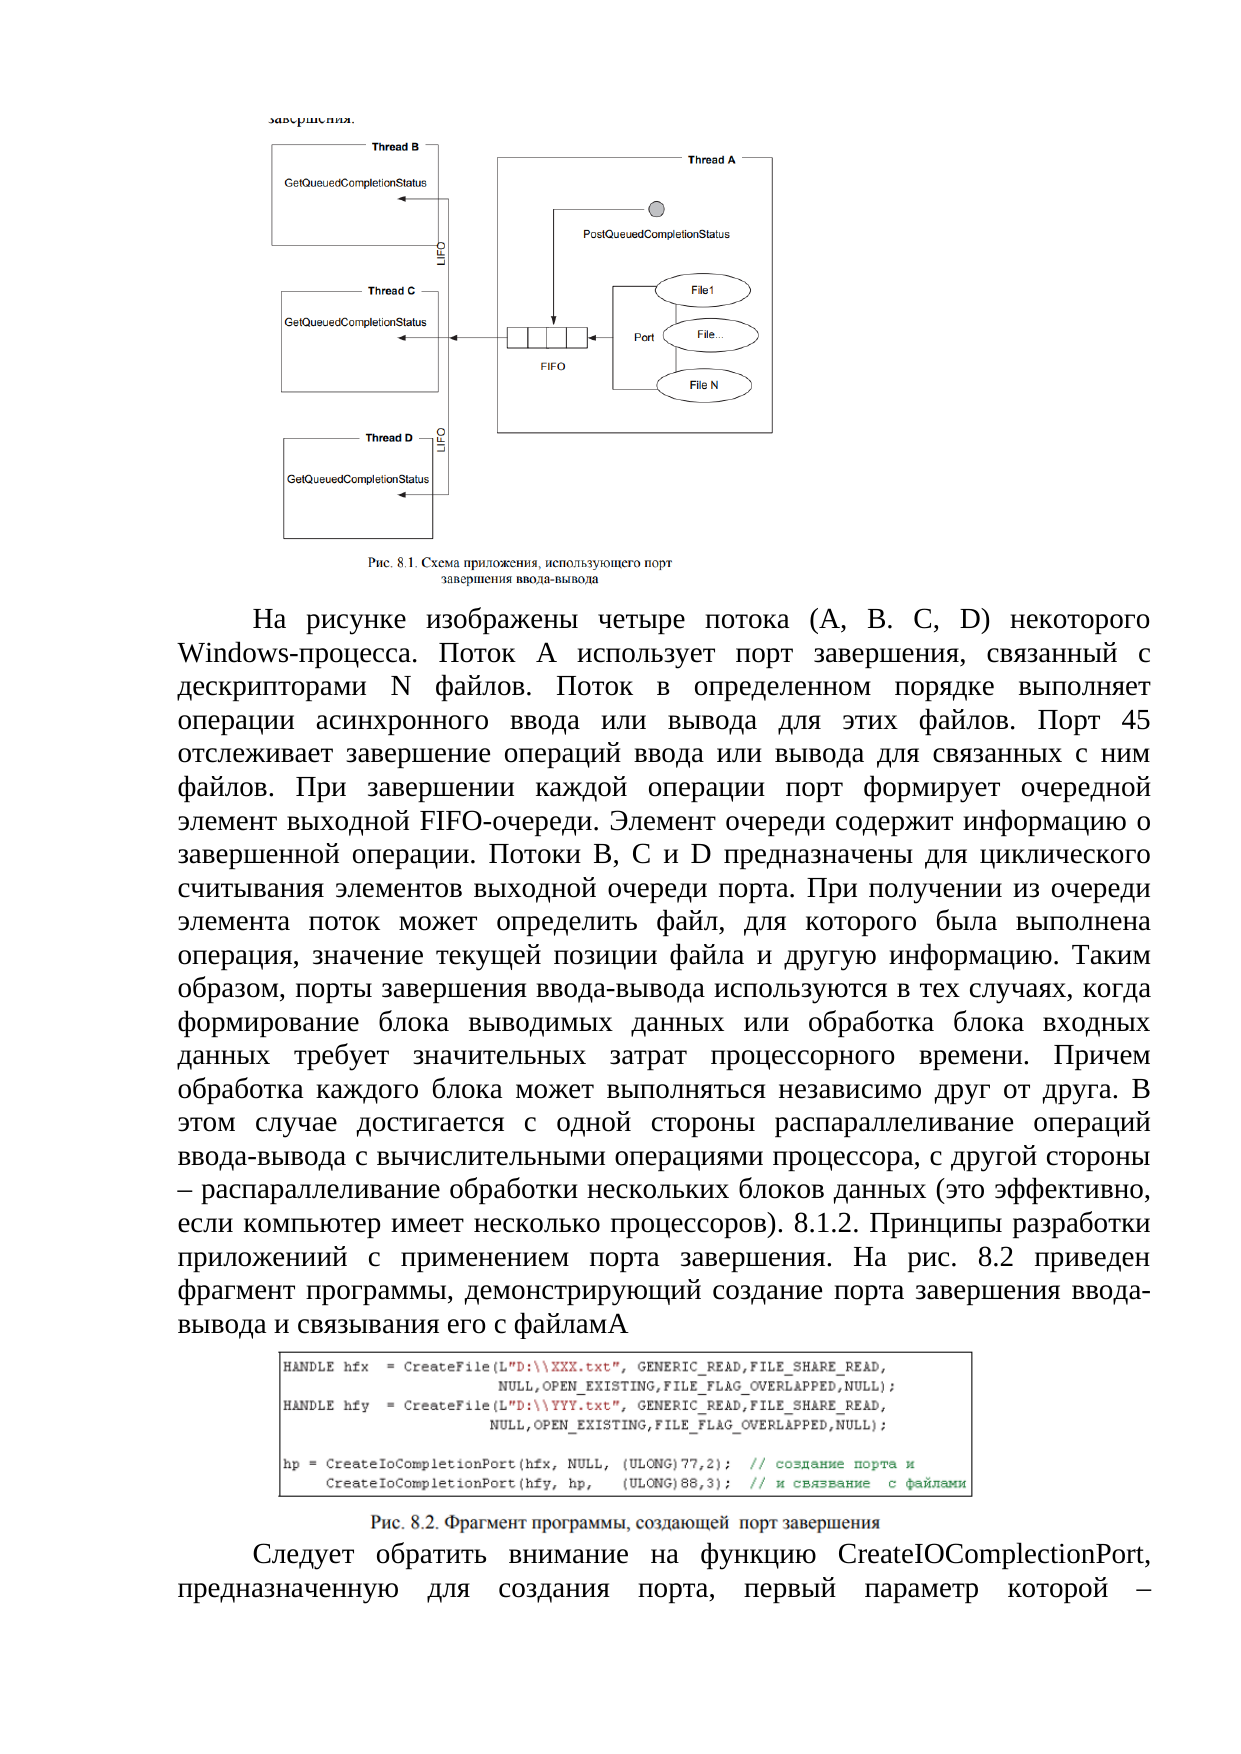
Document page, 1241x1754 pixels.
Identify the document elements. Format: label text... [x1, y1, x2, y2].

picture [252, 118, 850, 602]
text На рисунке изображены четыре потока (A, B. C, D) некоторого Windows-процесса. Поток A использует порт завершения, связанный с дескрипторами N файлов. Поток в определенном порядке выполняет операции асинхронного ввода или вывода для этих файлов. Порт 45 отслеживает завершение операций ввода или вывода для связанных с ним файлов. При завершении каждой операции порт формирует очередной элемент выходной FIFO-очереди. Элемент очереди содержит информацию о завершенной операции. Потоки B, C и D предназначены для циклического считывания элементов выходной очереди порта. При получении из очереди элемента поток может определить файл, для которого была выполнена операция, значение текущей позиции файла и другую информацию. Таким образом, порты завершения ввода-вывода используются в тех случаях, когда формирование блока выводимых данных или обработка блока входных данных требует значительных затрат процессорного времени. Причем обработка каждого блока может выполняться независимо друг от друга. В этом случае достигается с одной стороны распараллеливание операций ввода-вывода с вычислительными операциями процессора, с другой стороны – распараллеливание обработки нескольких блоков данных (это эффективно, если компьютер имеет несколько процессоров). 8.1.2. Принципы разработки приложениий с применением порта завершения. На рис. 8.2 приведен фрагмент программы, демонстрирующий создание порта завершения ввода-вывода и связывания его с файламA [177, 601, 1152, 1339]
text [177, 1536, 1152, 1603]
picture [252, 1339, 1083, 1537]
